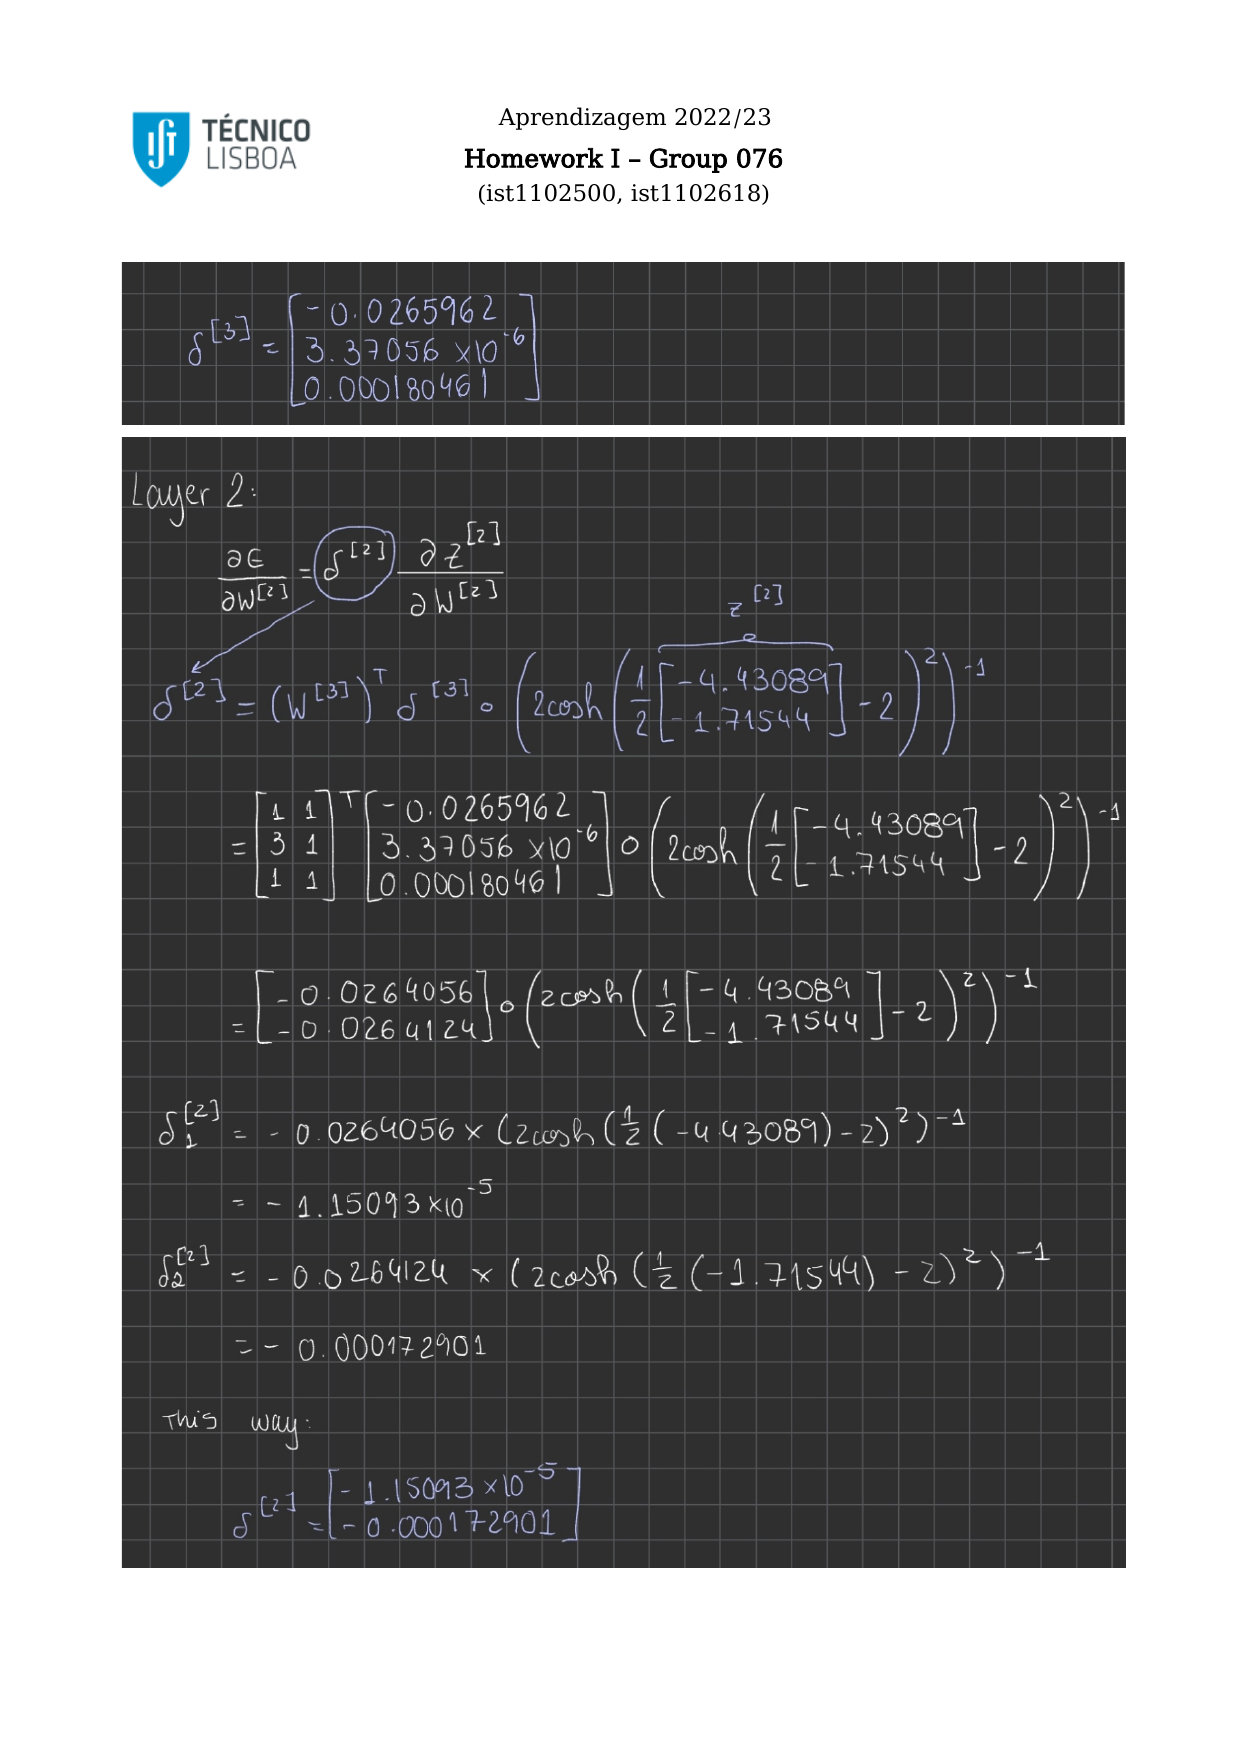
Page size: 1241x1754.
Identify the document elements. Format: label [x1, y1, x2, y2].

picture [121, 437, 1126, 1568]
picture [121, 103, 320, 197]
picture [121, 262, 1125, 425]
